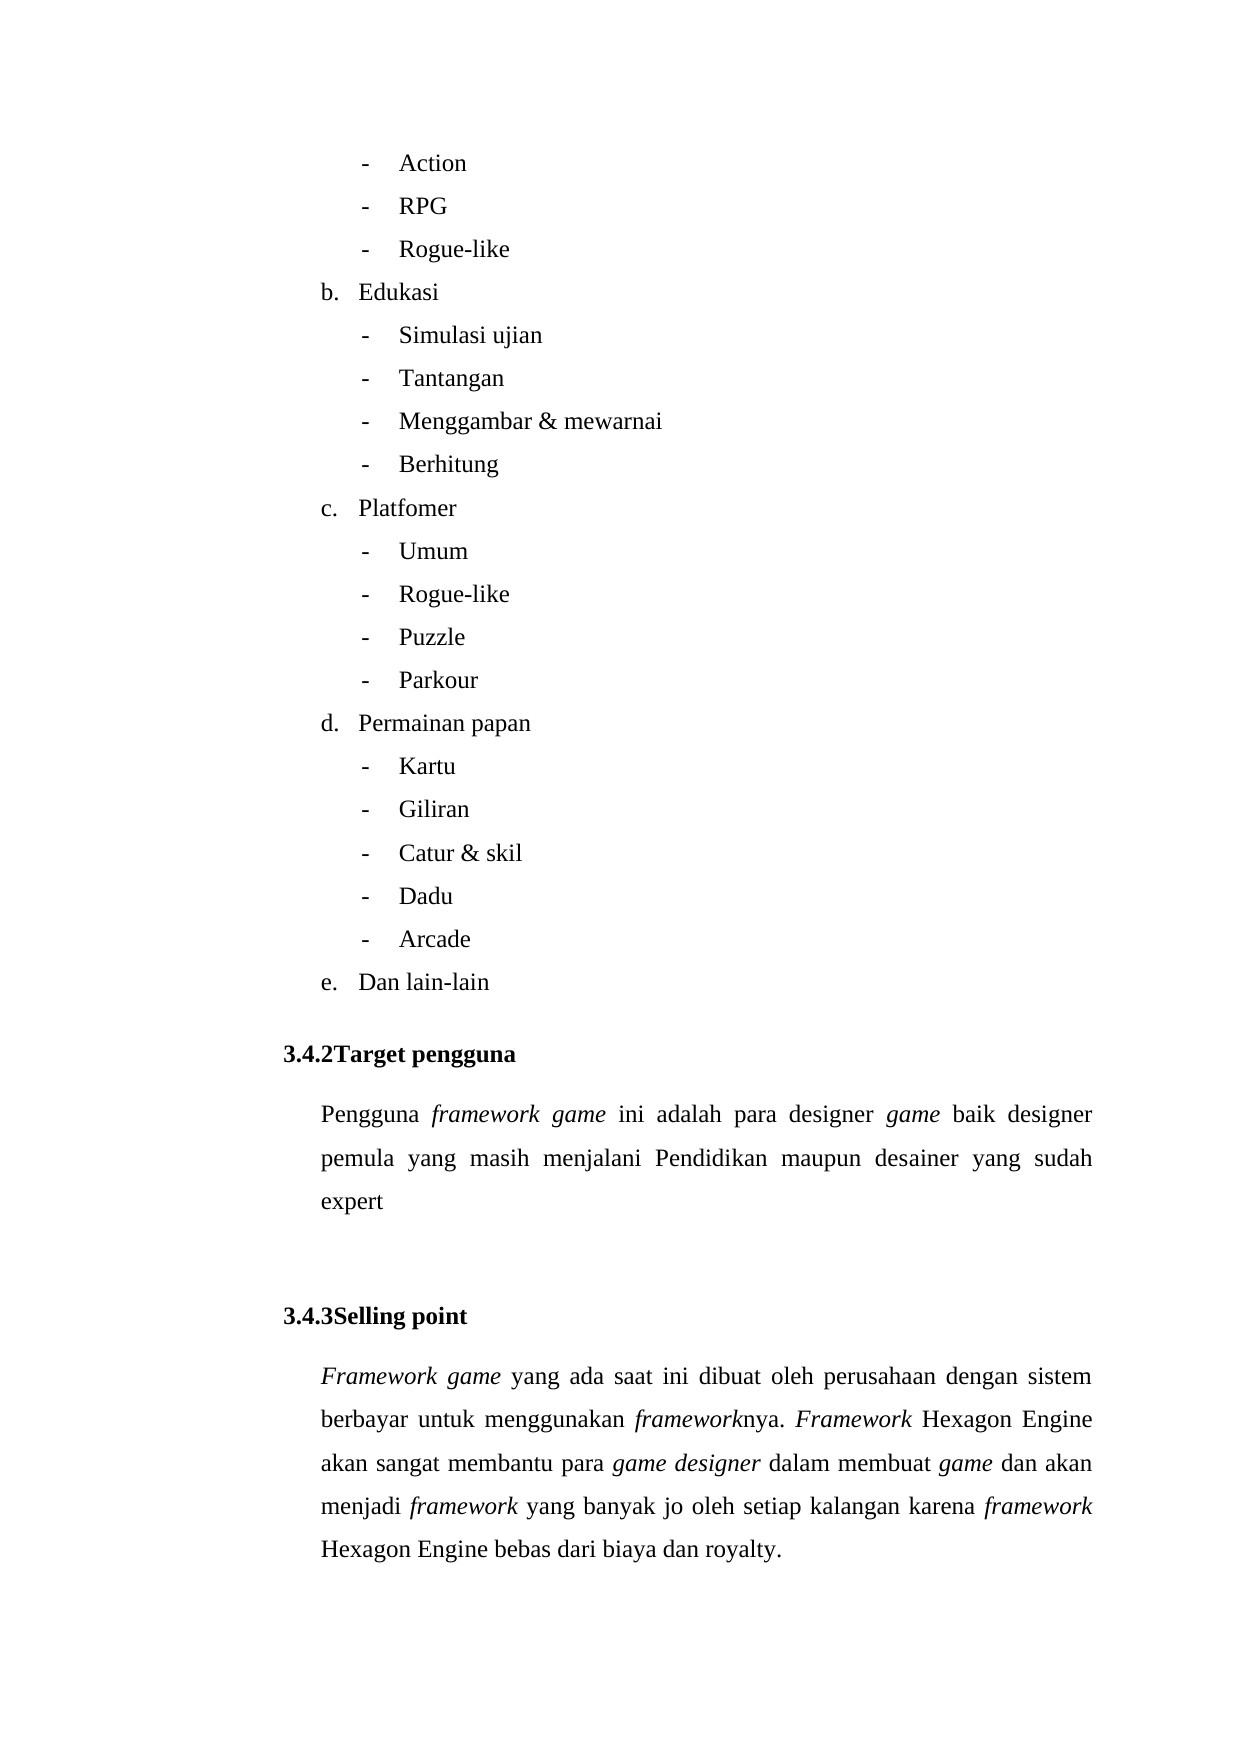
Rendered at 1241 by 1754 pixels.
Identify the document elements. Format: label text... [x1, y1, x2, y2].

list Pengguna framework game ini adalah para designer game baik designer pemula yang masih menjalani Pendidikan maupun desainer yang sudah expert [321, 1099, 1092, 1214]
subtitle Selling point [283, 1301, 1092, 1330]
list Framework game yang ada saat ini dibuat oleh perusahaan dengan sistem berbayar untuk menggunakan frameworknya. Framework Hexagon Engine akan sangat membantu para game designer dalam membuat game dan akan menjadi framework yang banyak jo oleh setiap kalangan karena framework Hexagon Engine bebas dari biaya dan royalty. [321, 1361, 1092, 1563]
list Catur & skil [361, 838, 1092, 866]
list Umum [361, 536, 1092, 564]
list Simulasi ujian [361, 320, 1092, 349]
list Menggambar & mewarnai [361, 406, 1092, 435]
list Berhitung [361, 449, 1092, 478]
list Arcade [361, 924, 1092, 953]
list Tantangan [361, 363, 1092, 392]
list RPG [361, 191, 1092, 219]
list Giliran [361, 794, 1092, 823]
list Permainan papan [321, 708, 1092, 737]
list Kartu [361, 751, 1092, 780]
subtitle Target pengguna [283, 1039, 1092, 1068]
list Dadu [361, 881, 1092, 909]
list Puzzle [361, 622, 1092, 651]
list Rogue-like [361, 579, 1092, 608]
list Rogue-like [361, 234, 1092, 263]
list Edukasi [321, 277, 1092, 306]
list Dan lain-lain [321, 967, 1092, 996]
list Parkour [361, 665, 1092, 694]
list Action [361, 148, 1092, 176]
list Platfomer [321, 493, 1092, 521]
